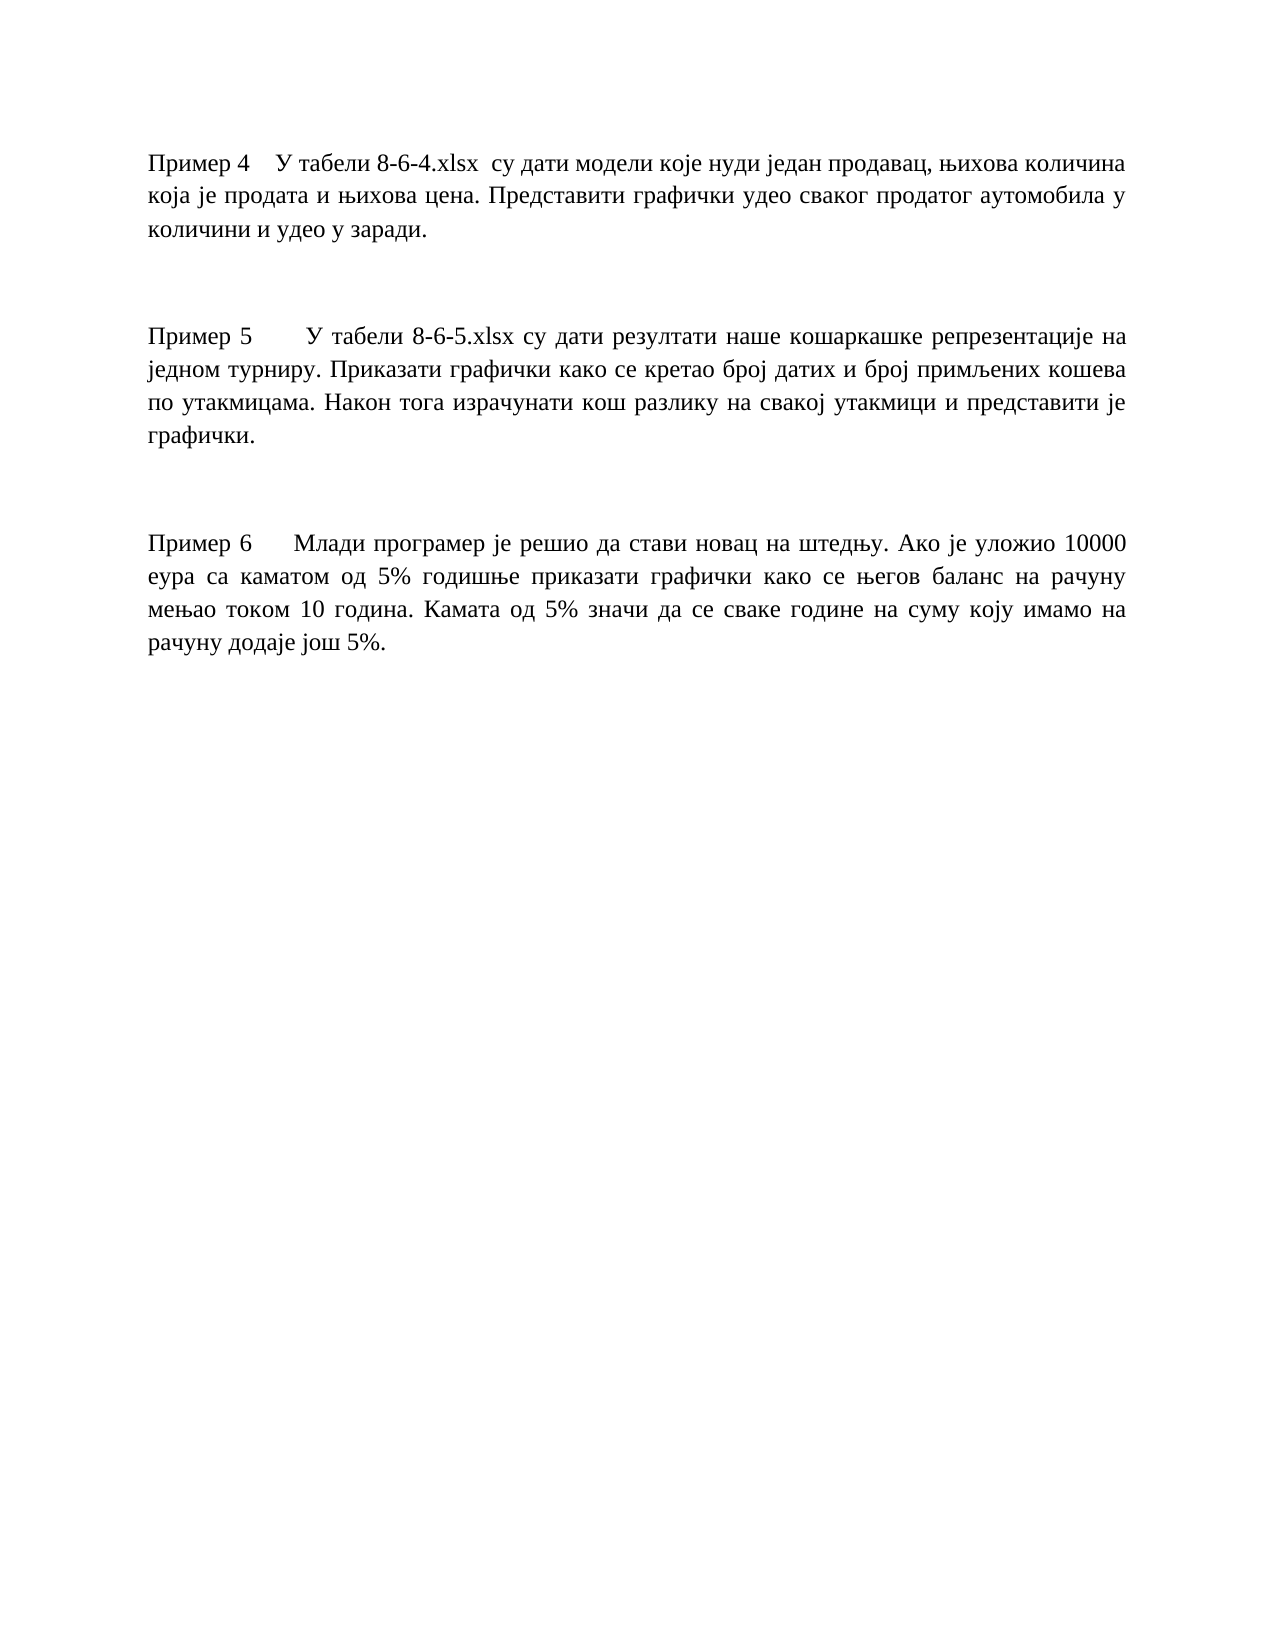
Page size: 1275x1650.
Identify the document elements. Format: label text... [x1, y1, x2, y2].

text Пример 4 У табели 8-6-4.xlsx су дати модели које нуди један продавац, њихова количина која је продата и њихова цена. Представити графички удео сваког продатог аутомобила у количини и удео у заради. [148, 148, 1127, 242]
text Пример 5 У табели 8-6-5.xlsx су дати резултати наше кошаркашке репрезентације на једном турниру. Приказати графички како се кретао број датих и број примљених кошева по утакмицама. Након тога израчунати кош разлику на свакој утакмици и представити је графички. [148, 321, 1127, 449]
text Пример 6 Млади програмер је решио да стави новац на штедњу. Ако је уложио 10000 еура са каматом од 5% годишње приказати графички како се његов баланс на рачуну мењао током 10 година. Камата од 5% значи да се сваке године на суму коју имамо на рачуну додаје још 5%. [148, 528, 1127, 656]
